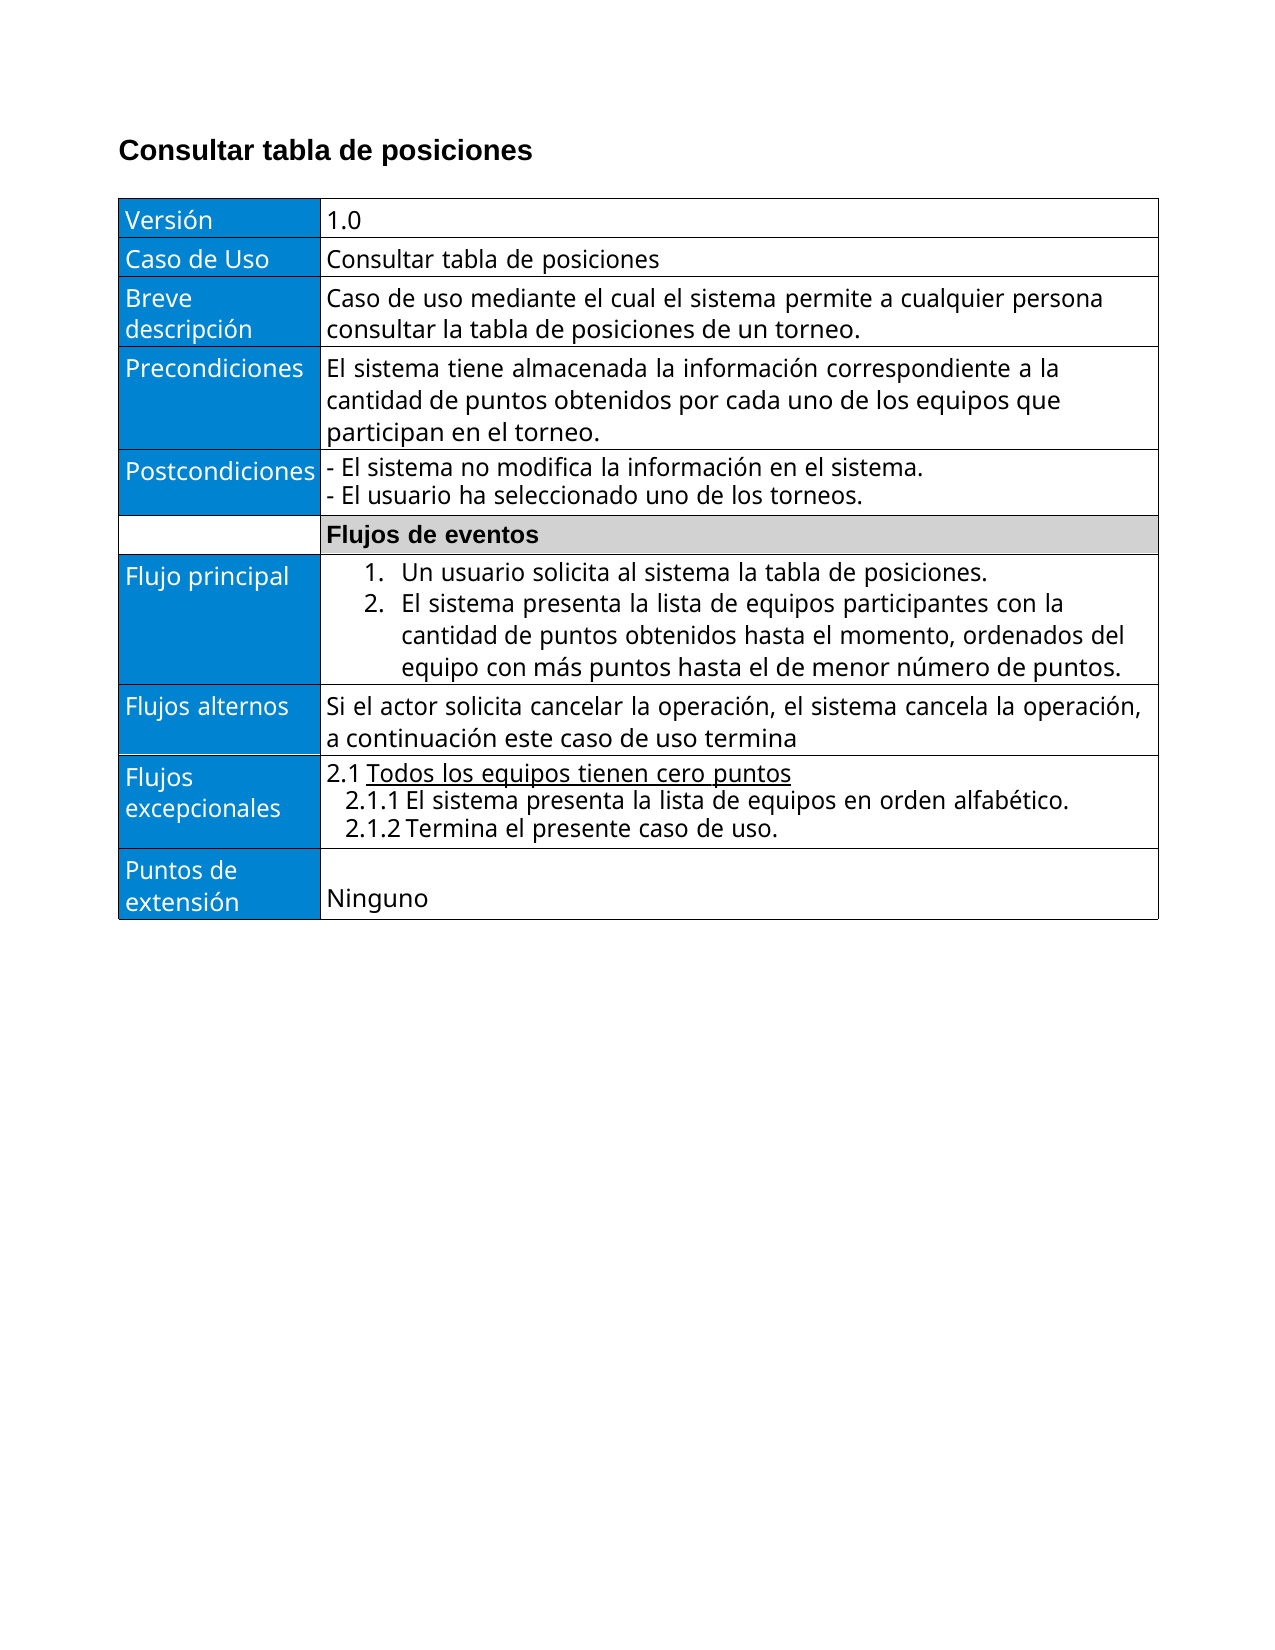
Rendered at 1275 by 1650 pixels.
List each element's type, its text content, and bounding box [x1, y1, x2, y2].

table_cell El sistema tiene almacenada la información correspondiente a la cantidad de puntos obtenidos por cada uno de los equipos que participan en el torneo. [321, 347, 1158, 449]
table_cell Todos los equipos tienen cero puntos El sistema presenta la lista de equipos en orden alfabético. Termina el presente caso de uso. [321, 756, 1158, 848]
table_cell Ninguno [321, 849, 1158, 919]
table_cell Caso de uso mediante el cual el sistema permite a cualquier persona consultar la tabla de posiciones de un torneo. [321, 277, 1158, 346]
table_cell [119, 516, 320, 553]
table_cell Flujos excepcionales [119, 756, 320, 848]
table_cell Postcondiciones [119, 450, 320, 515]
table_cell Breve descripción [119, 277, 320, 346]
table_cell Consultar tabla de posiciones [321, 238, 1158, 276]
table_cell Flujo principal [119, 555, 320, 684]
text Consultar tabla de posiciones [118, 133, 1169, 166]
table_cell Si el actor solicita cancelar la operación, el sistema cancela la operación, a continuación este caso de uso termina [321, 685, 1158, 754]
table_cell Un usuario solicita al sistema la tabla de posiciones. El sistema presenta la lista de equipos participantes con la cantidad de puntos obtenidos hasta el momento, ordenados del equipo con más puntos hasta el de menor número de puntos. [321, 555, 1158, 684]
table_cell Flujos alternos [119, 685, 320, 754]
table_cell El sistema no modifica la información en el sistema. El usuario ha seleccionado uno de los torneos. [321, 450, 1158, 515]
table_header 1.0 [321, 199, 1158, 237]
table_cell Puntos de extensión [119, 849, 320, 919]
table_cell Precondiciones [119, 347, 320, 449]
table_header Versión [119, 199, 320, 237]
table_cell Flujos de eventos [321, 516, 1158, 553]
table_cell Caso de Uso [119, 238, 320, 276]
